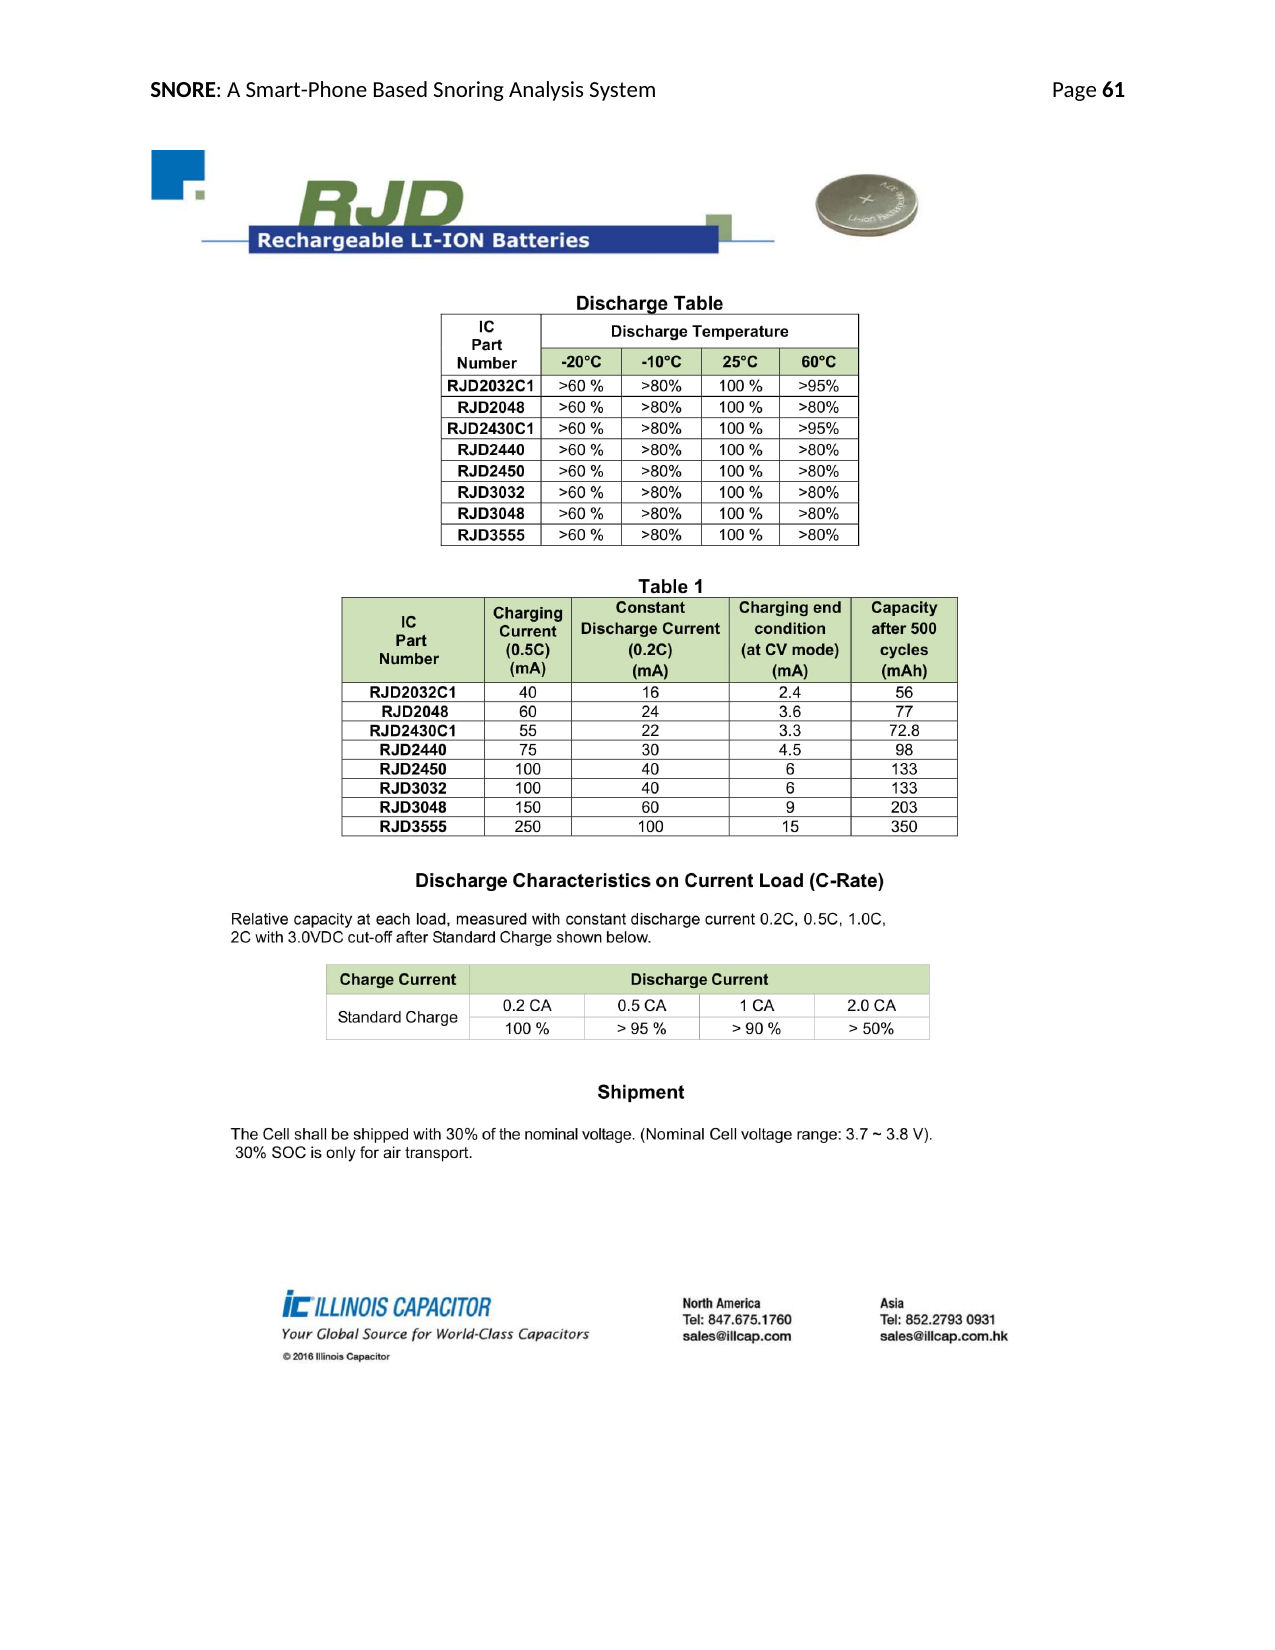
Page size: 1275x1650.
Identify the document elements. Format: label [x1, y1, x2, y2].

picture [150, 150, 1125, 1412]
